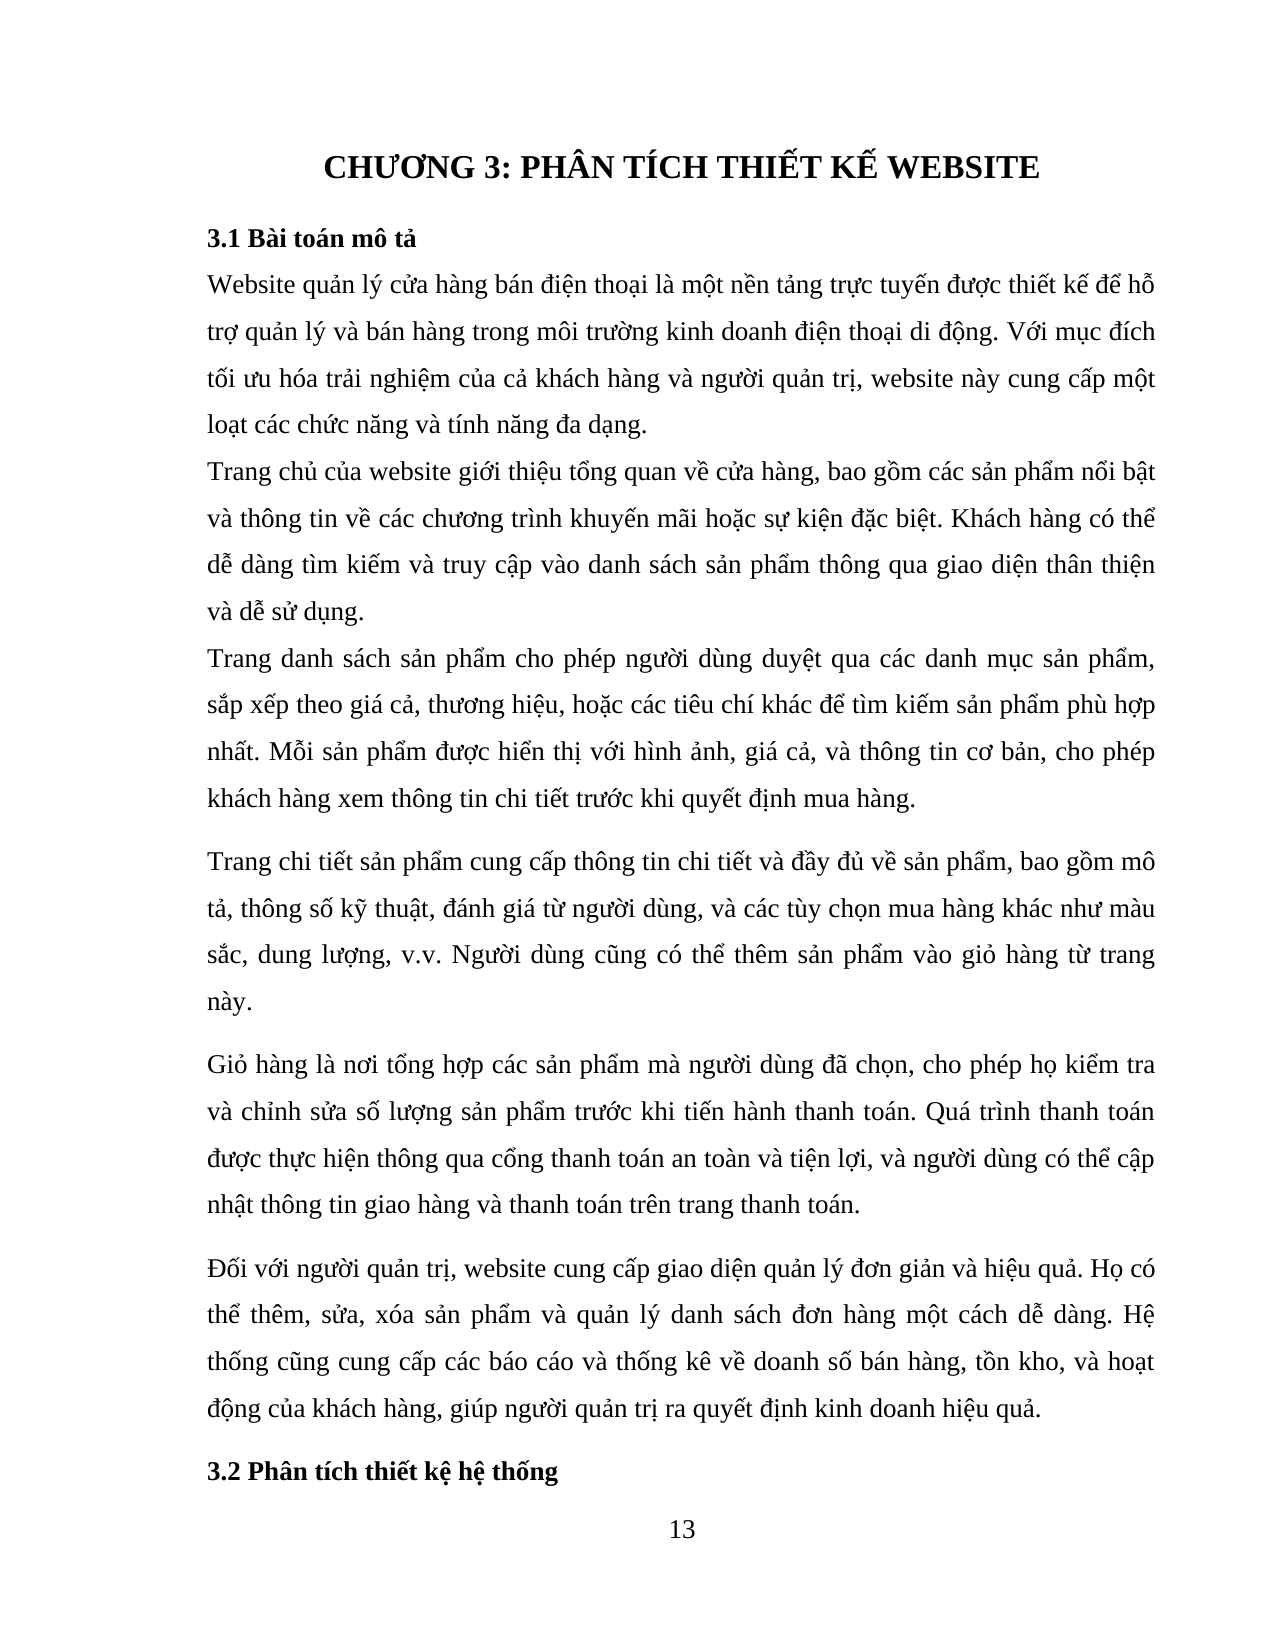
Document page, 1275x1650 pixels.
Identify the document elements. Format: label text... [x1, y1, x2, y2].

text Website quản lý cửa hàng bán điện thoại là một nền tảng trực tuyến được thiết kế để hỗ trợ quản lý và bán hàng trong môi trường kinh doanh điện thoại di động. Với mục đích tối ưu hóa trải nghiệm của cả khách hàng và người quản trị, website này cung cấp một loạt các chức năng và tính năng đa dạng. [207, 268, 1157, 440]
text Đối với người quản trị, website cung cấp giao diện quản lý đơn giản và hiệu quả. Họ có thể thêm, sửa, xóa sản phẩm và quản lý danh sách đơn hàng một cách dễ dàng. Hệ thống cũng cung cấp các báo cáo và thống kê về doanh số bán hàng, tồn kho, và hoạt động của khách hàng, giúp người quản trị ra quyết định kinh doanh hiệu quả. [207, 1252, 1157, 1423]
text 3.1 Bài toán mô tả [207, 222, 1157, 253]
text Trang danh sách sản phẩm cho phép người dùng duyệt qua các danh mục sản phẩm, sắp xếp theo giá cả, thương hiệu, hoặc các tiêu chí khác để tìm kiếm sản phẩm phù hợp nhất. Mỗi sản phẩm được hiển thị với hình ảnh, giá cả, và thông tin cơ bản, cho phép khách hàng xem thông tin chi tiết trước khi quyết định mua hàng. [207, 642, 1157, 813]
text Trang chủ của website giới thiệu tổng quan về cửa hàng, bao gồm các sản phẩm nổi bật và thông tin về các chương trình khuyến mãi hoặc sự kiện đặc biệt. Khách hàng có thể dễ dàng tìm kiếm và truy cập vào danh sách sản phẩm thông qua giao diện thân thiện và dễ sử dụng. [207, 455, 1157, 626]
text 3.2 Phân tích thiết kệ hệ thống [207, 1455, 1157, 1486]
text Giỏ hàng là nơi tổng hợp các sản phẩm mà người dùng đã chọn, cho phép họ kiểm tra và chỉnh sửa số lượng sản phẩm trước khi tiến hành thanh toán. Quá trình thanh toán được thực hiện thông qua cổng thanh toán an toàn và tiện lợi, và người dùng có thể cập nhật thông tin giao hàng và thanh toán trên trang thanh toán. [207, 1048, 1157, 1220]
text CHƯƠNG 3: PHÂN TÍCH THIẾT KẾ WEBSITE [207, 148, 1157, 186]
text Trang chi tiết sản phẩm cung cấp thông tin chi tiết và đầy đủ về sản phẩm, bao gồm mô tả, thông số kỹ thuật, đánh giá từ người dùng, và các tùy chọn mua hàng khác như màu sắc, dung lượng, v.v. Người dùng cũng có thể thêm sản phẩm vào giỏ hàng từ trang này. [207, 845, 1157, 1016]
